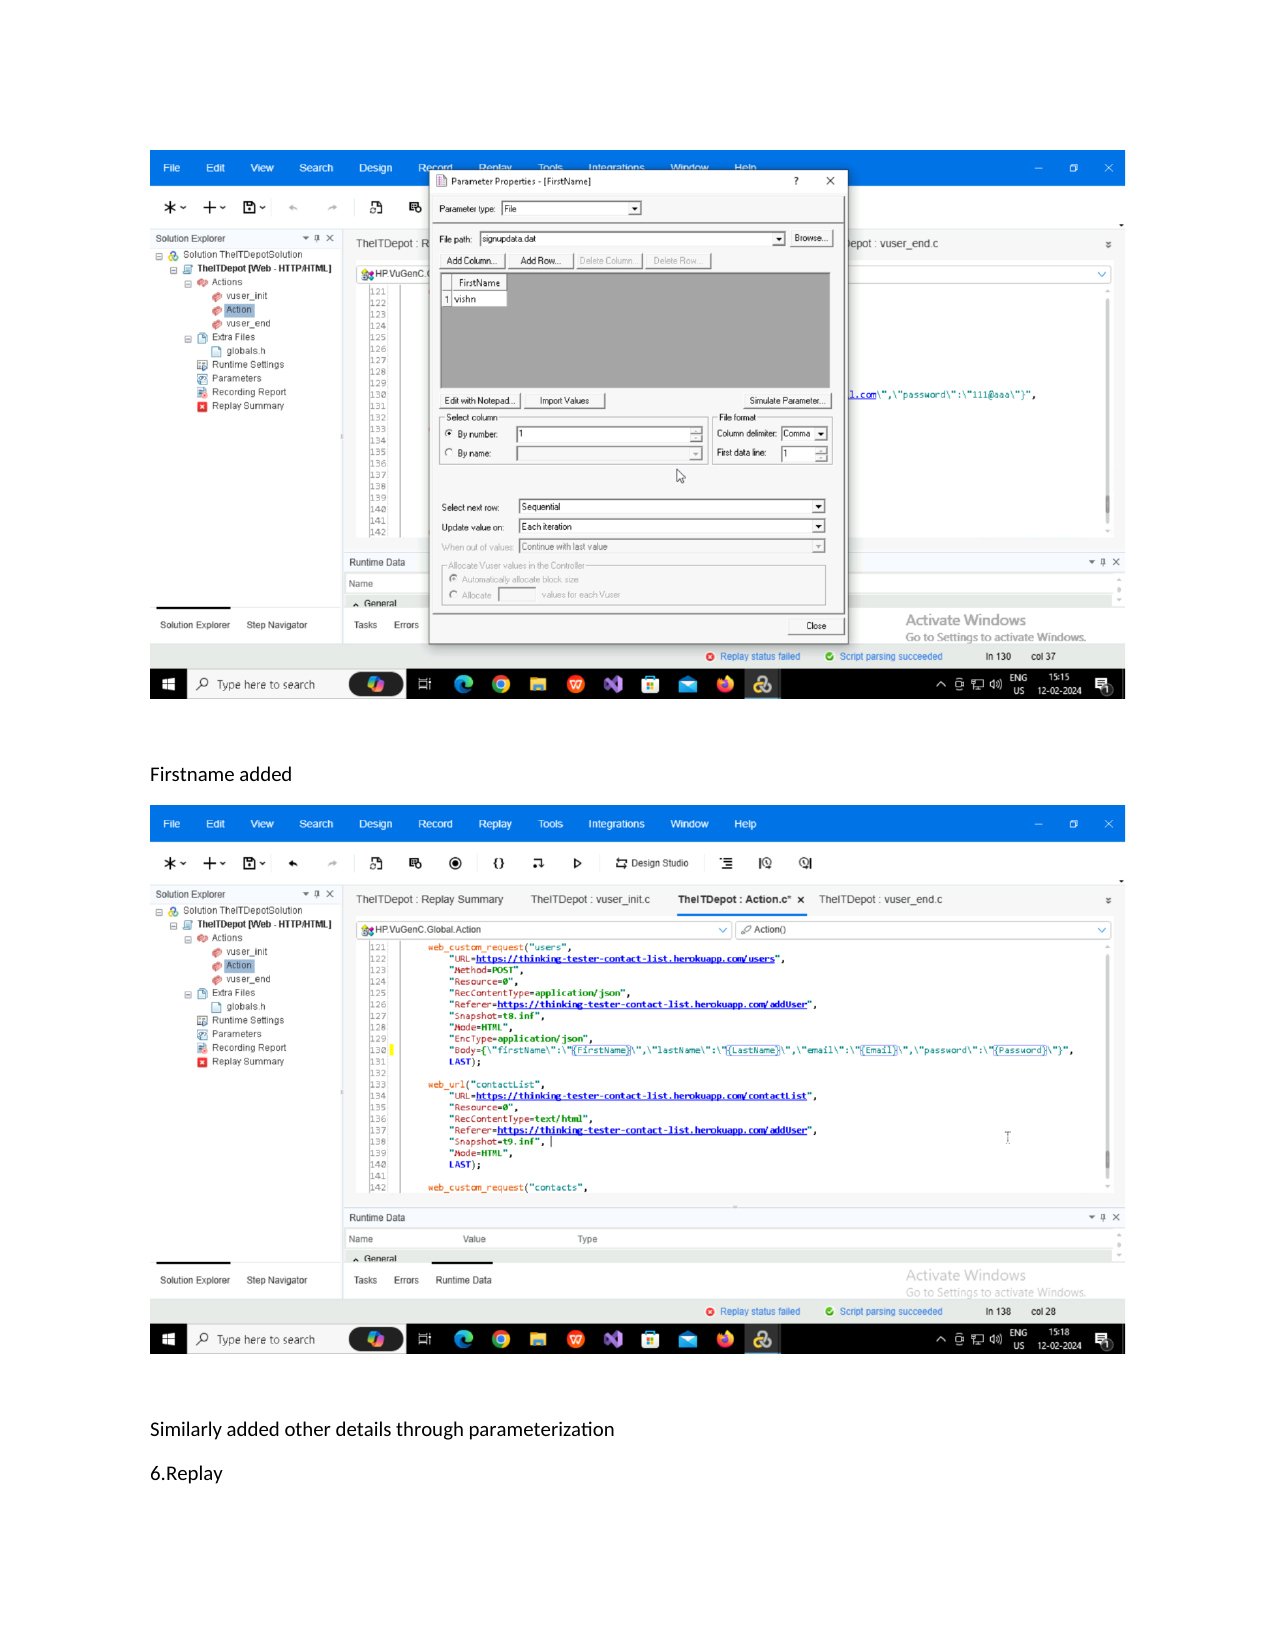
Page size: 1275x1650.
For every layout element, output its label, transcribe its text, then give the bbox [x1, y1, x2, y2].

text 6.Replay [150, 1461, 1125, 1486]
picture [150, 805, 1125, 1354]
text Similarly added other details through parameterization [150, 1417, 1125, 1442]
text Firstname added [150, 761, 1125, 787]
picture [150, 150, 1125, 699]
